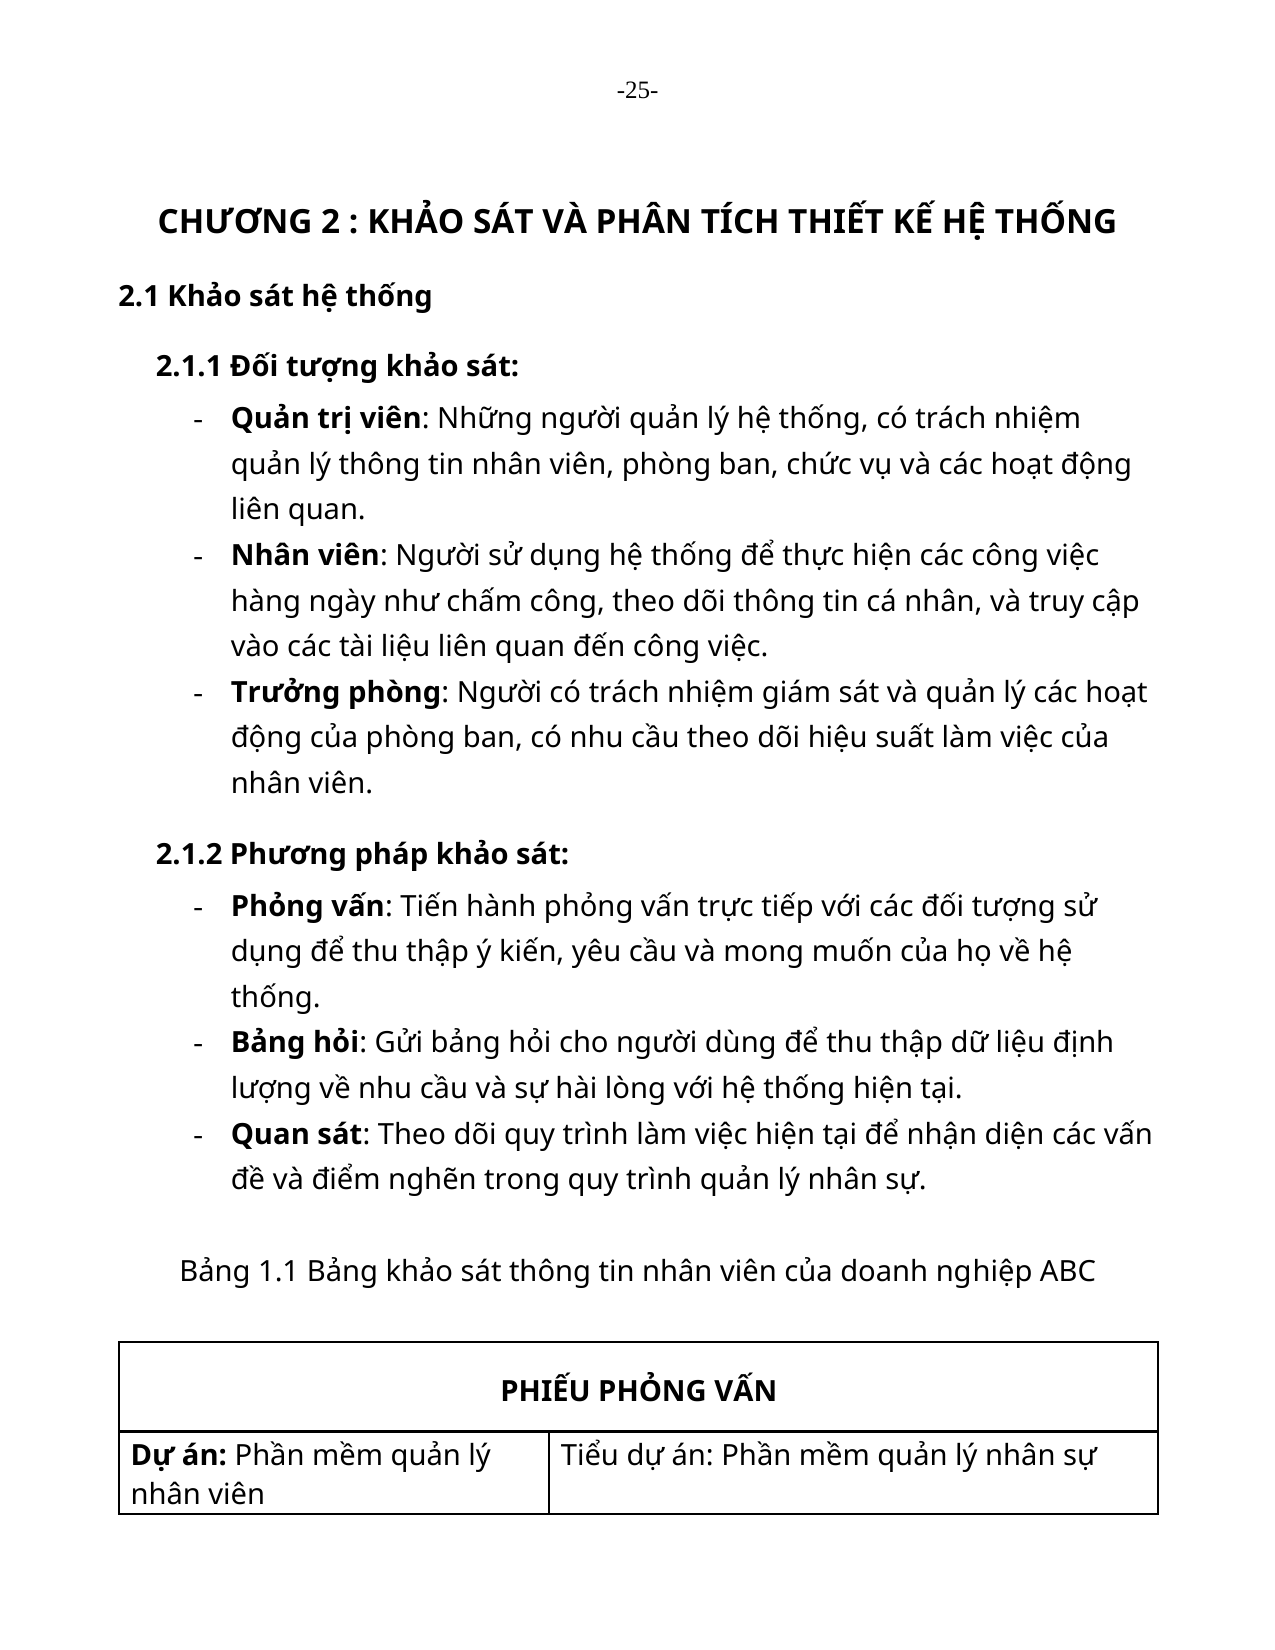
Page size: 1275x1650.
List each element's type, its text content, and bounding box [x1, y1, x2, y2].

subtitle 2.1.2 Phương pháp khảo sát: [156, 833, 1157, 873]
list Quan sát: Theo dõi quy trình làm việc hiện tại để nhận diện các vấn đề và điểm nghẽn trong quy trình quản lý nhân sự. [193, 1113, 1157, 1198]
subtitle CHƯƠNG 2 : KHẢO SÁT VÀ PHÂN TÍCH THIẾT KẾ HỆ THỐNG [118, 198, 1157, 243]
text Bảng 1.1 Bảng khảo sát thông tin nhân viên của doanh nghiệp ABC [118, 1250, 1157, 1289]
subtitle 2.1 Khảo sát hệ thống [118, 275, 1157, 314]
list Nhân viên: Người sử dụng hệ thống để thực hiện các công việc hàng ngày như chấm công, theo dõi thông tin cá nhân, và truy cập vào các tài liệu liên quan đến công việc. [193, 534, 1157, 665]
subtitle 2.1.1 Đối tượng khảo sát: [156, 346, 1157, 385]
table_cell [550, 1433, 1157, 1513]
list Phỏng vấn: Tiến hành phỏng vấn trực tiếp với các đối tượng sử dụng để thu thập ý kiến, yêu cầu và mong muốn của họ về hệ thống. [193, 885, 1157, 1016]
list Trưởng phòng: Người có trách nhiệm giám sát và quản lý các hoạt động của phòng ban, có nhu cầu theo dõi hiệu suất làm việc của nhân viên. [193, 671, 1157, 802]
table_header PHIẾU PHỎNG VẤN [120, 1343, 1157, 1430]
list Quản trị viên: Những người quản lý hệ thống, có trách nhiệm quản lý thông tin nhân viên, phòng ban, chức vụ và các hoạt động liên quan. [193, 397, 1157, 528]
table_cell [120, 1433, 548, 1513]
list Bảng hỏi: Gửi bảng hỏi cho người dùng để thu thập dữ liệu định lượng về nhu cầu và sự hài lòng với hệ thống hiện tại. [193, 1022, 1157, 1107]
